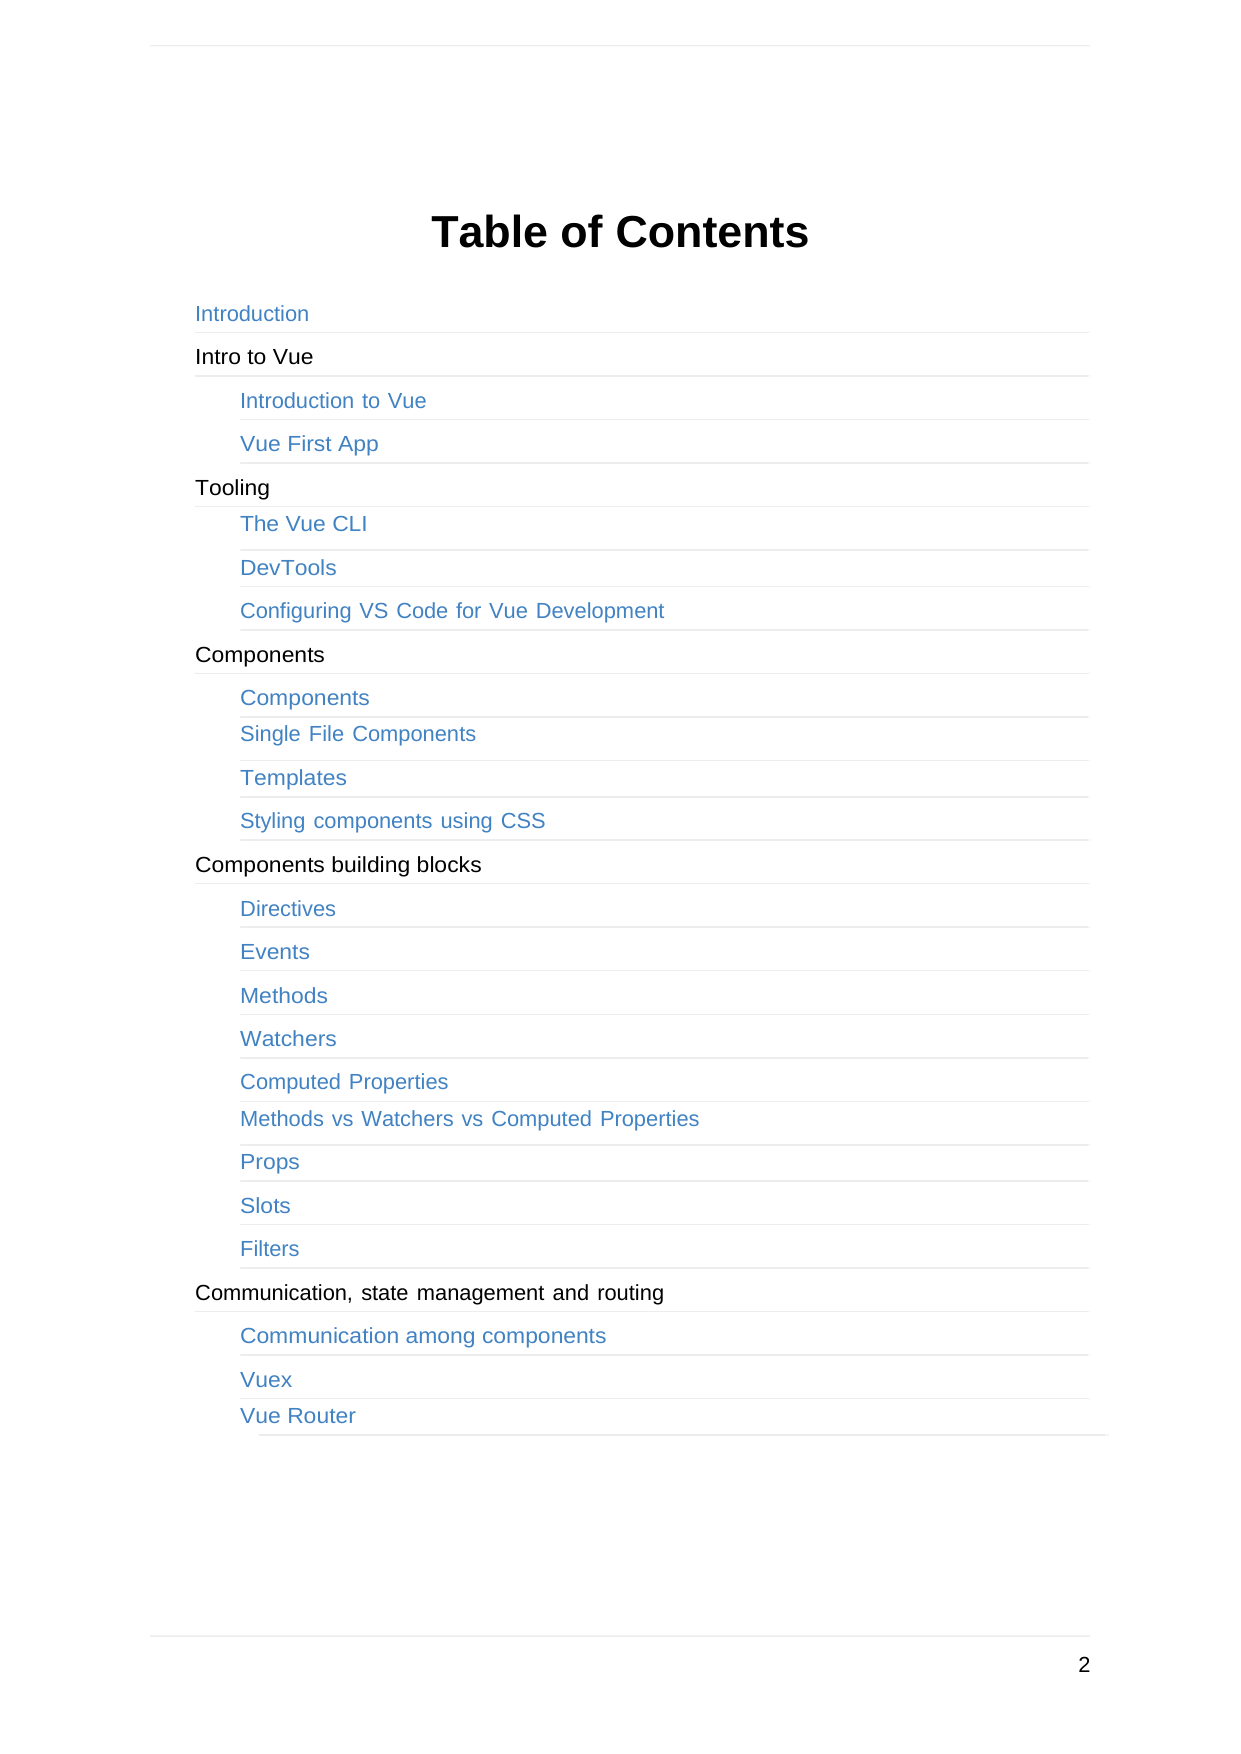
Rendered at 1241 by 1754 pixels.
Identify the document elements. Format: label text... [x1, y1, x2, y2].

text Tooling [195, 475, 1159, 500]
text Styling components using CSS Components building blocks [195, 808, 673, 877]
text Communication, state management and routing Communication among components [195, 1280, 821, 1349]
text Configuring VS Code for Vue Development Components [195, 598, 673, 667]
text Directives Events Methods Watchers [240, 896, 344, 1051]
subtitle Table of Contents [429, 206, 811, 257]
text Components [240, 685, 1159, 710]
text Methods vs Watchers vs Computed Properties Props [240, 1106, 757, 1174]
text Vue Router [240, 1403, 1159, 1428]
text Slots Filters [240, 1193, 344, 1262]
text Introduction to Vue Vue First App [240, 388, 441, 457]
text The Vue CLI DevTools [240, 511, 441, 580]
text Introduction Intro to Vue [195, 301, 344, 369]
text Single File Components Templates [240, 721, 479, 790]
text Computed Properties [240, 1070, 1159, 1095]
text Vuex [240, 1367, 1159, 1392]
